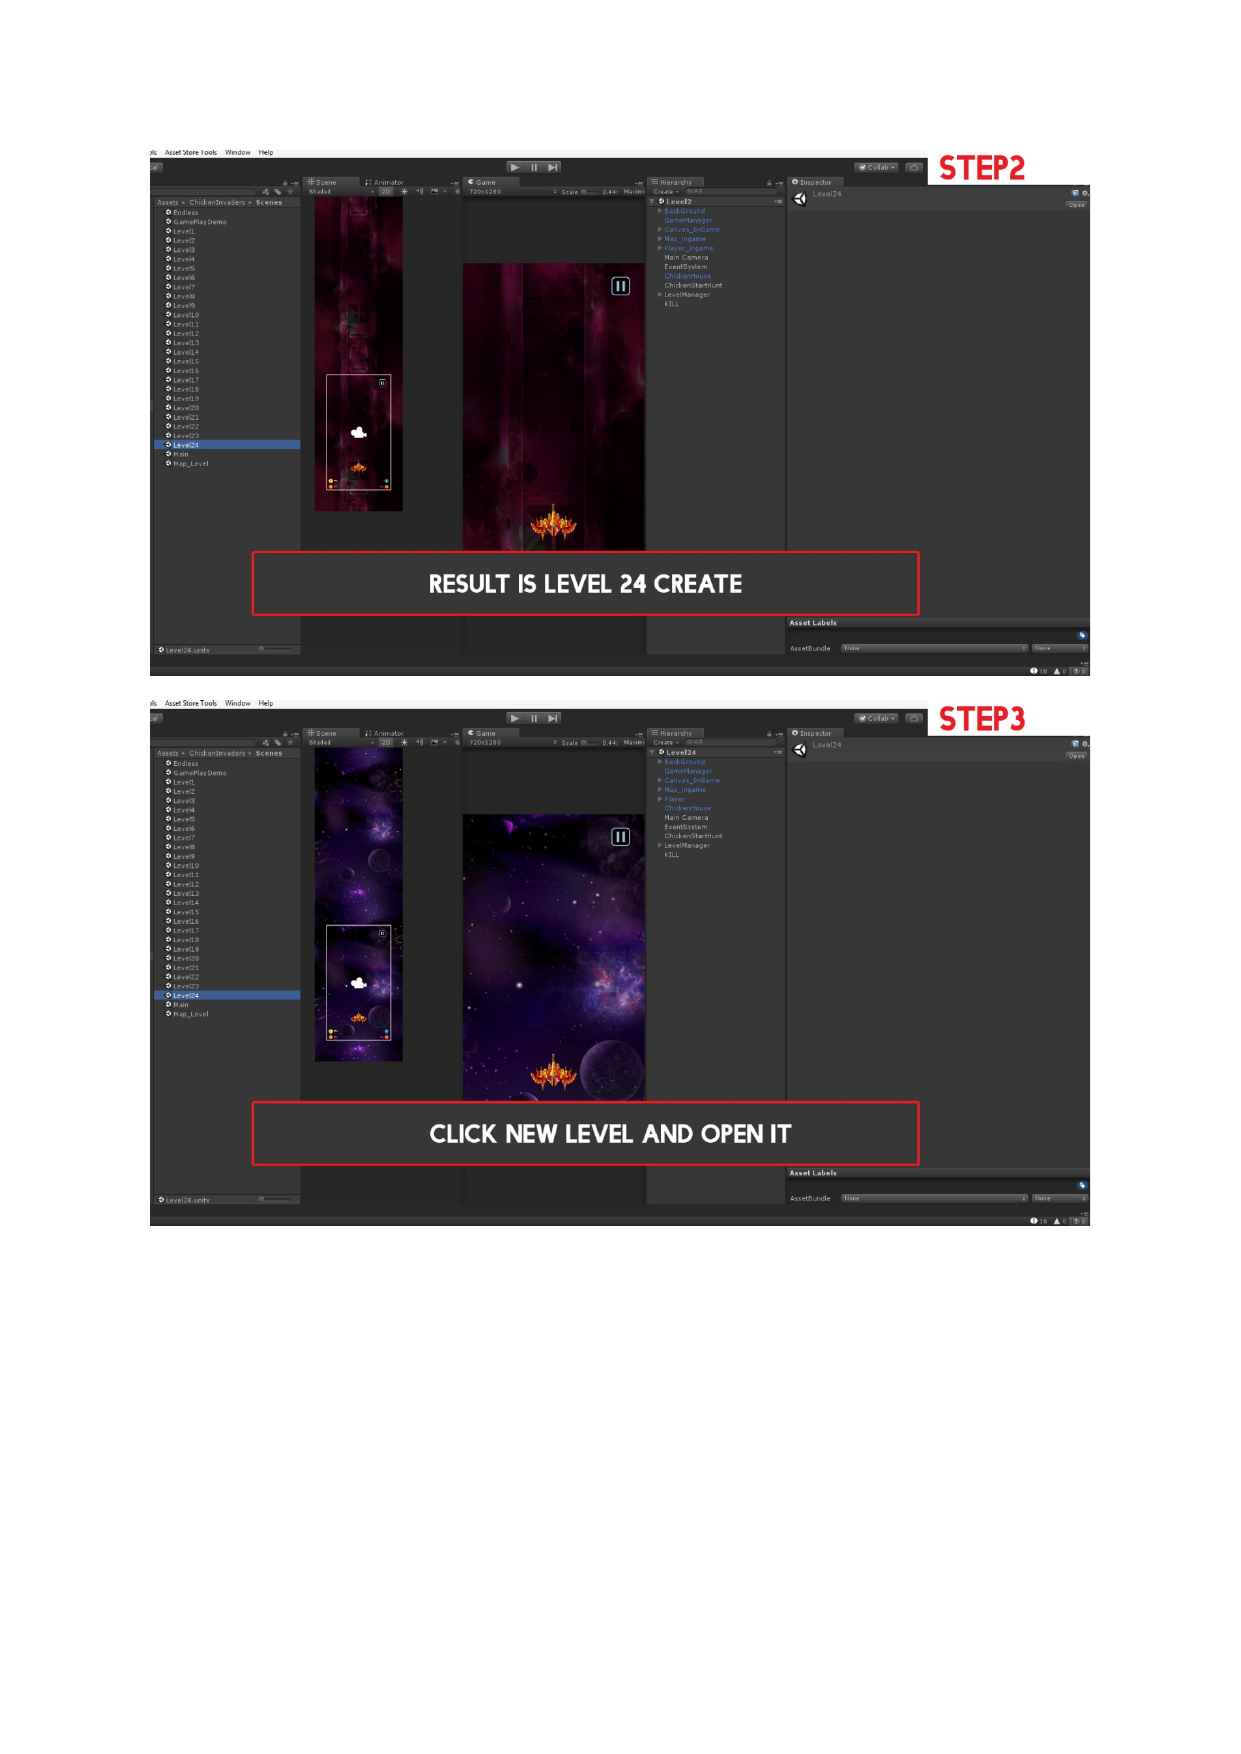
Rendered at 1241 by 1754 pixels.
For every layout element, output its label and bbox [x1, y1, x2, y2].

picture [150, 150, 1091, 676]
picture [150, 700, 1091, 1226]
